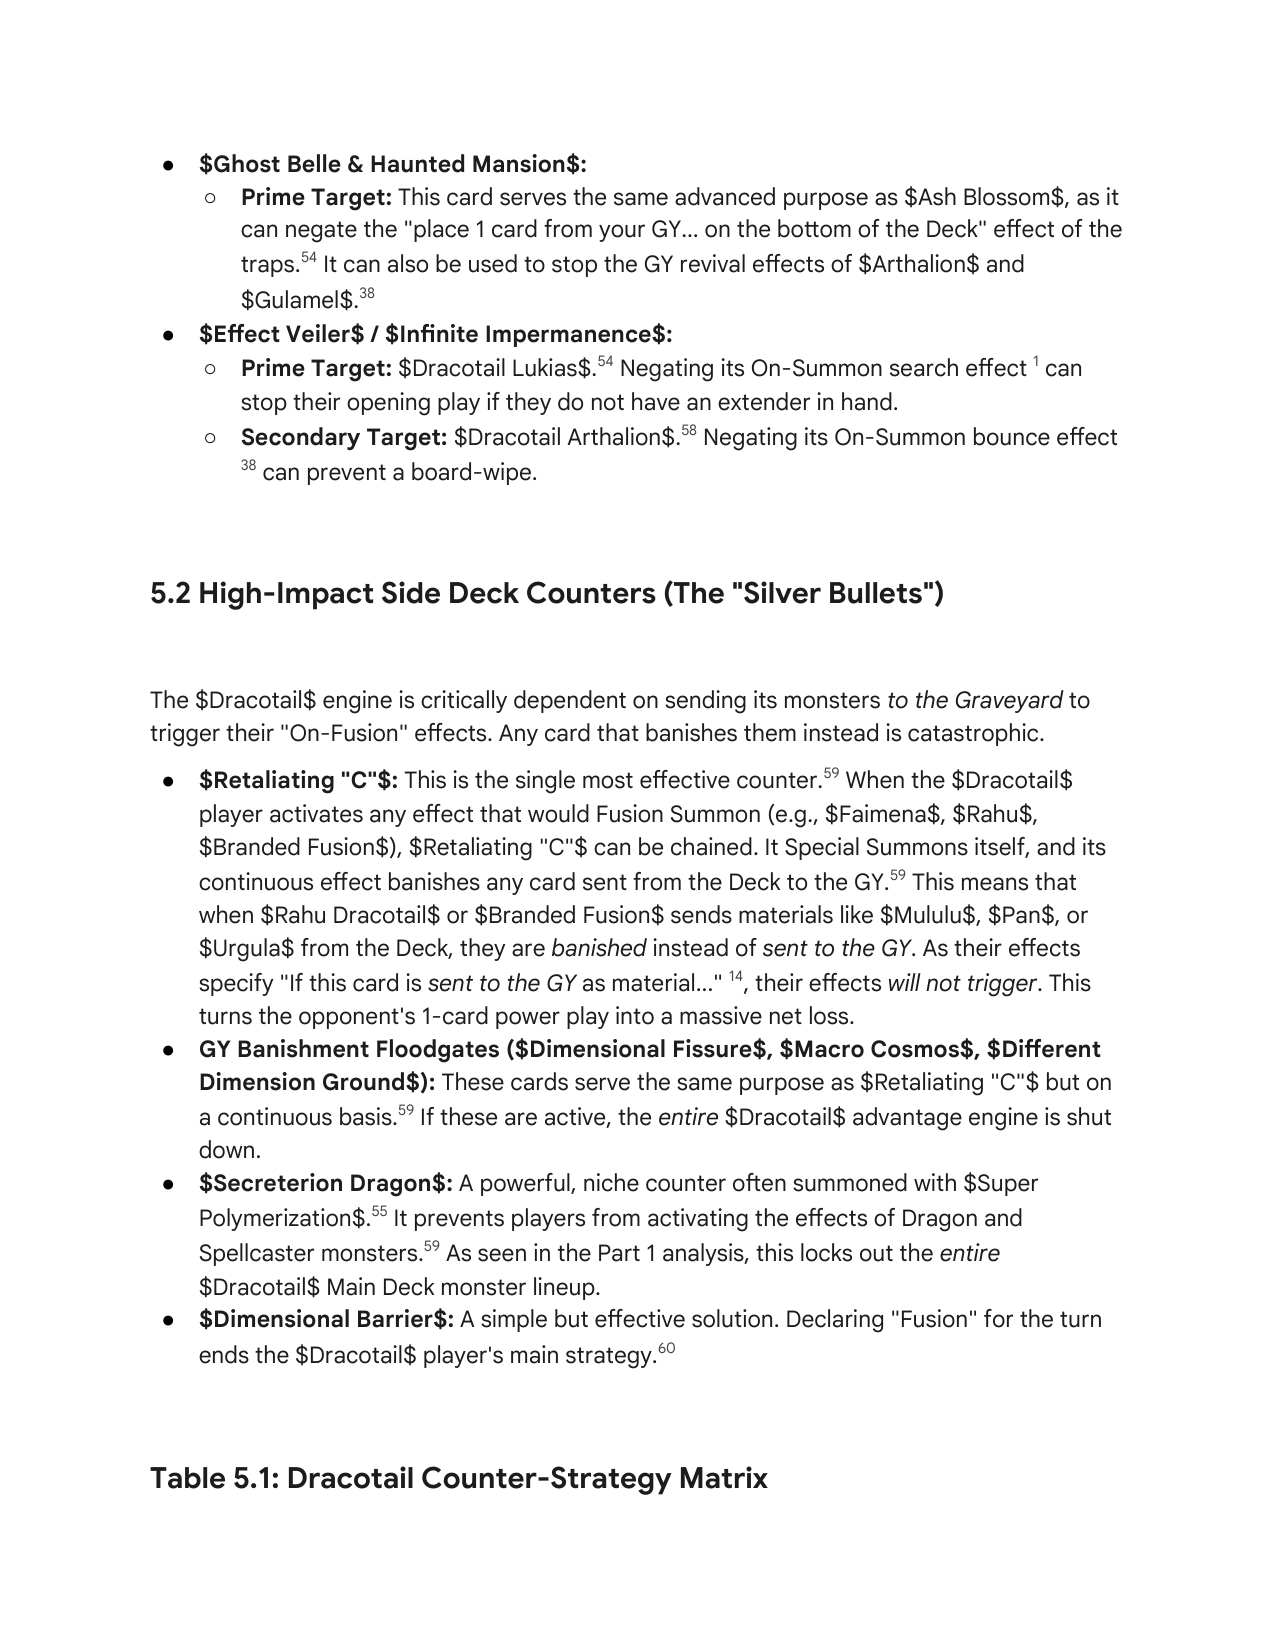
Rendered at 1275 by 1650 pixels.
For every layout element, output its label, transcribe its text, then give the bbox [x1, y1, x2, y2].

subtitle Table 5.1: Dracotail Counter-Strategy Matrix [150, 1460, 1125, 1497]
list $Secreterion Dragon$: A powerful, niche counter often summoned with $Super Polymerization$.55 It prevents players from activating the effects of Dragon and Spellcaster monsters.59 As seen in the Part 1 analysis, this locks out the entire $Dracotail$ Main Deck monster lineup. [161, 1169, 1125, 1302]
list $Dimensional Barrier$: A simple but effective solution. Declaring "Fusion" for the turn ends the $Dracotail$ player's main strategy.60 [161, 1306, 1125, 1370]
subtitle 5.2 High-Impact Side Deck Counters (The "Silver Bullets") [150, 575, 1125, 611]
list $Retaliating "C"$: This is the single most effective counter.59 When the $Dracotail$ player activates any effect that would Fusion Summon (e.g., $Faimena$, $Rahu$, $Branded Fusion$), $Retaliating "C"$ can be chained. It Special Summons itself, and its continuous effect banishes any card sent from the Deck to the GY.59 This means that when $Rahu Dracotail$ or $Branded Fusion$ sends materials like $Mululu$, $Pan$, or $Urgula$ from the Deck, they are banished instead of sent to the GY. As their effects specify "If this card is sent to the GY as material..." 14, their effects will not trigger. This turns the opponent's 1-card power play into a massive net loss. [161, 765, 1125, 1031]
text The $Dracotail$ engine is critically dependent on sending its monsters to the Graveyard to trigger their "On-Fusion" effects. Any card that banishes them instead is catastrophic. [150, 687, 1125, 748]
list Prime Target: This card serves the same advanced purpose as $Ash Blossom$, as it can negate the "place 1 card from your GY... on the bottom of the Deck" effect of the traps.54 It can also be used to stop the GY revival effects of $Arthalion$ and $Gulamel$.38 [203, 183, 1125, 316]
list $Ghost Belle & Haunted Mansion$: [161, 150, 1125, 179]
list $Effect Veiler$ / $Infinite Impermanence$: [161, 320, 1125, 349]
list GY Banishment Floodgates ($Dimensional Fissure$, $Macro Cosmos$, $Different Dimension Ground$): These cards serve the same purpose as $Retaliating "C"$ but on a continuous basis.59 If these are active, the entire $Dracotail$ advantage engine is shut down. [161, 1035, 1125, 1165]
list Secondary Target: $Dracotail Arthalion$.58 Negating its On-Summon bounce effect 38 can prevent a board-wipe. [203, 421, 1125, 488]
list Prime Target: $Dracotail Lukias$.54 Negating its On-Summon search effect 1 can stop their opening play if they do not have an extender in hand. [203, 353, 1125, 417]
